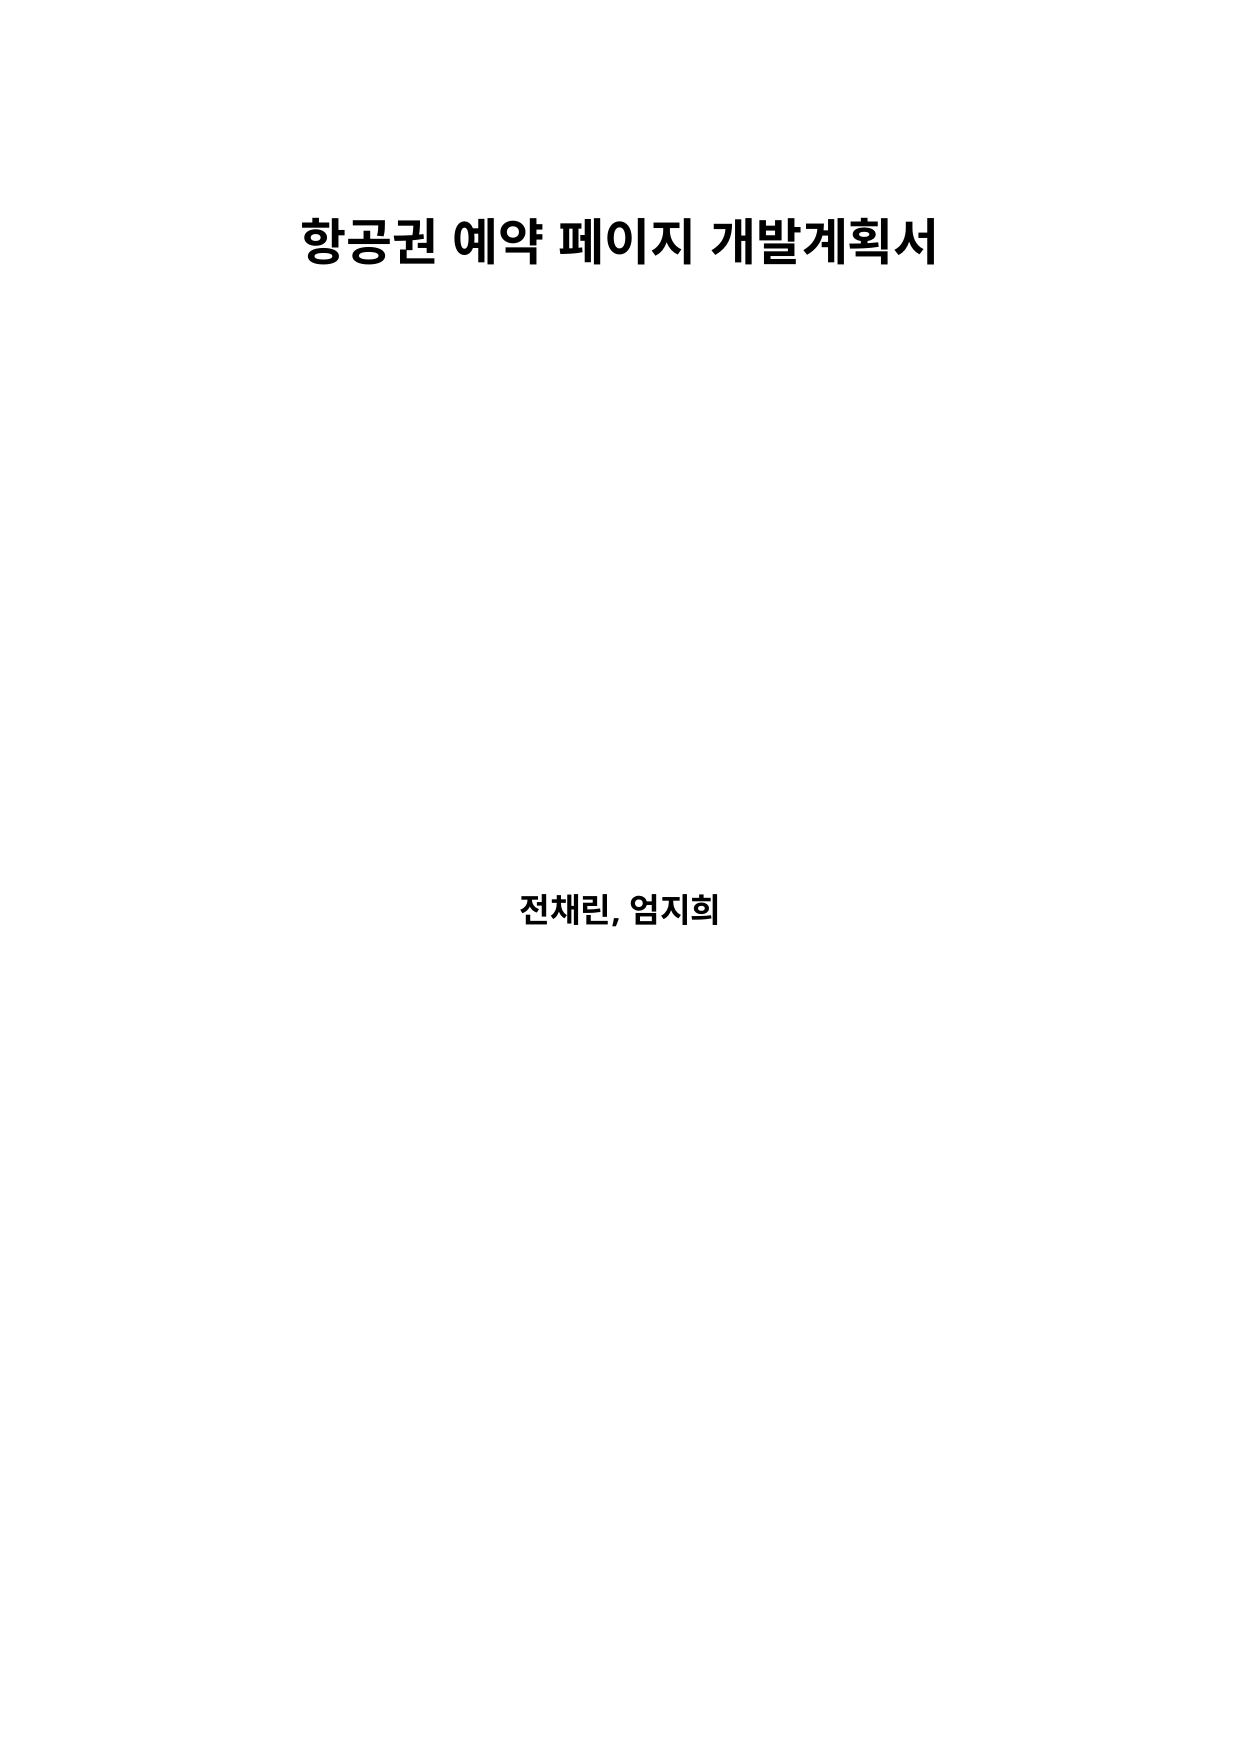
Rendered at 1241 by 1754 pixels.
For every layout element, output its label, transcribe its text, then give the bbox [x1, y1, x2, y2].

text 전채린, 엄지희 [150, 883, 1090, 932]
title 항공권 예약 페이지 개발계획서 [150, 202, 1090, 274]
